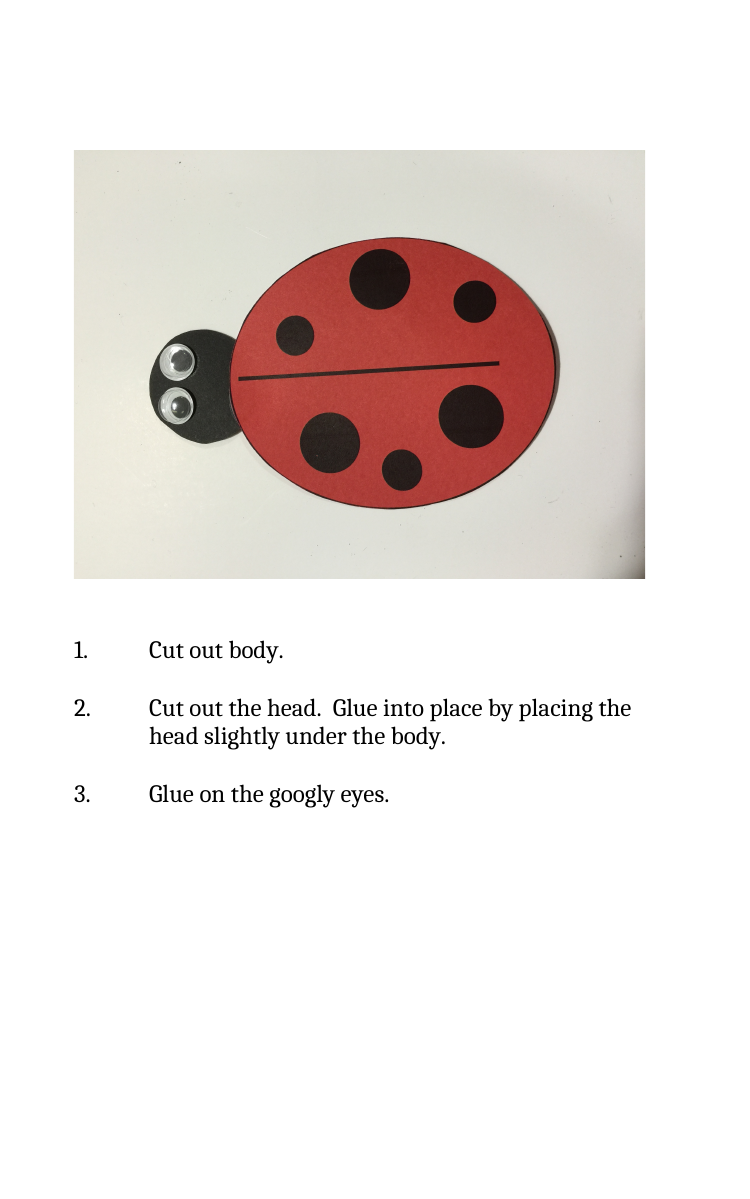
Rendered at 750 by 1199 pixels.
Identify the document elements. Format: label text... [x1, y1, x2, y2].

list Cut out the head. Glue into place by placing the head slightly under the body. [74, 693, 679, 751]
list Cut out body. [74, 636, 679, 665]
list Glue on the googly eyes. [74, 780, 679, 808]
picture [73, 150, 646, 579]
